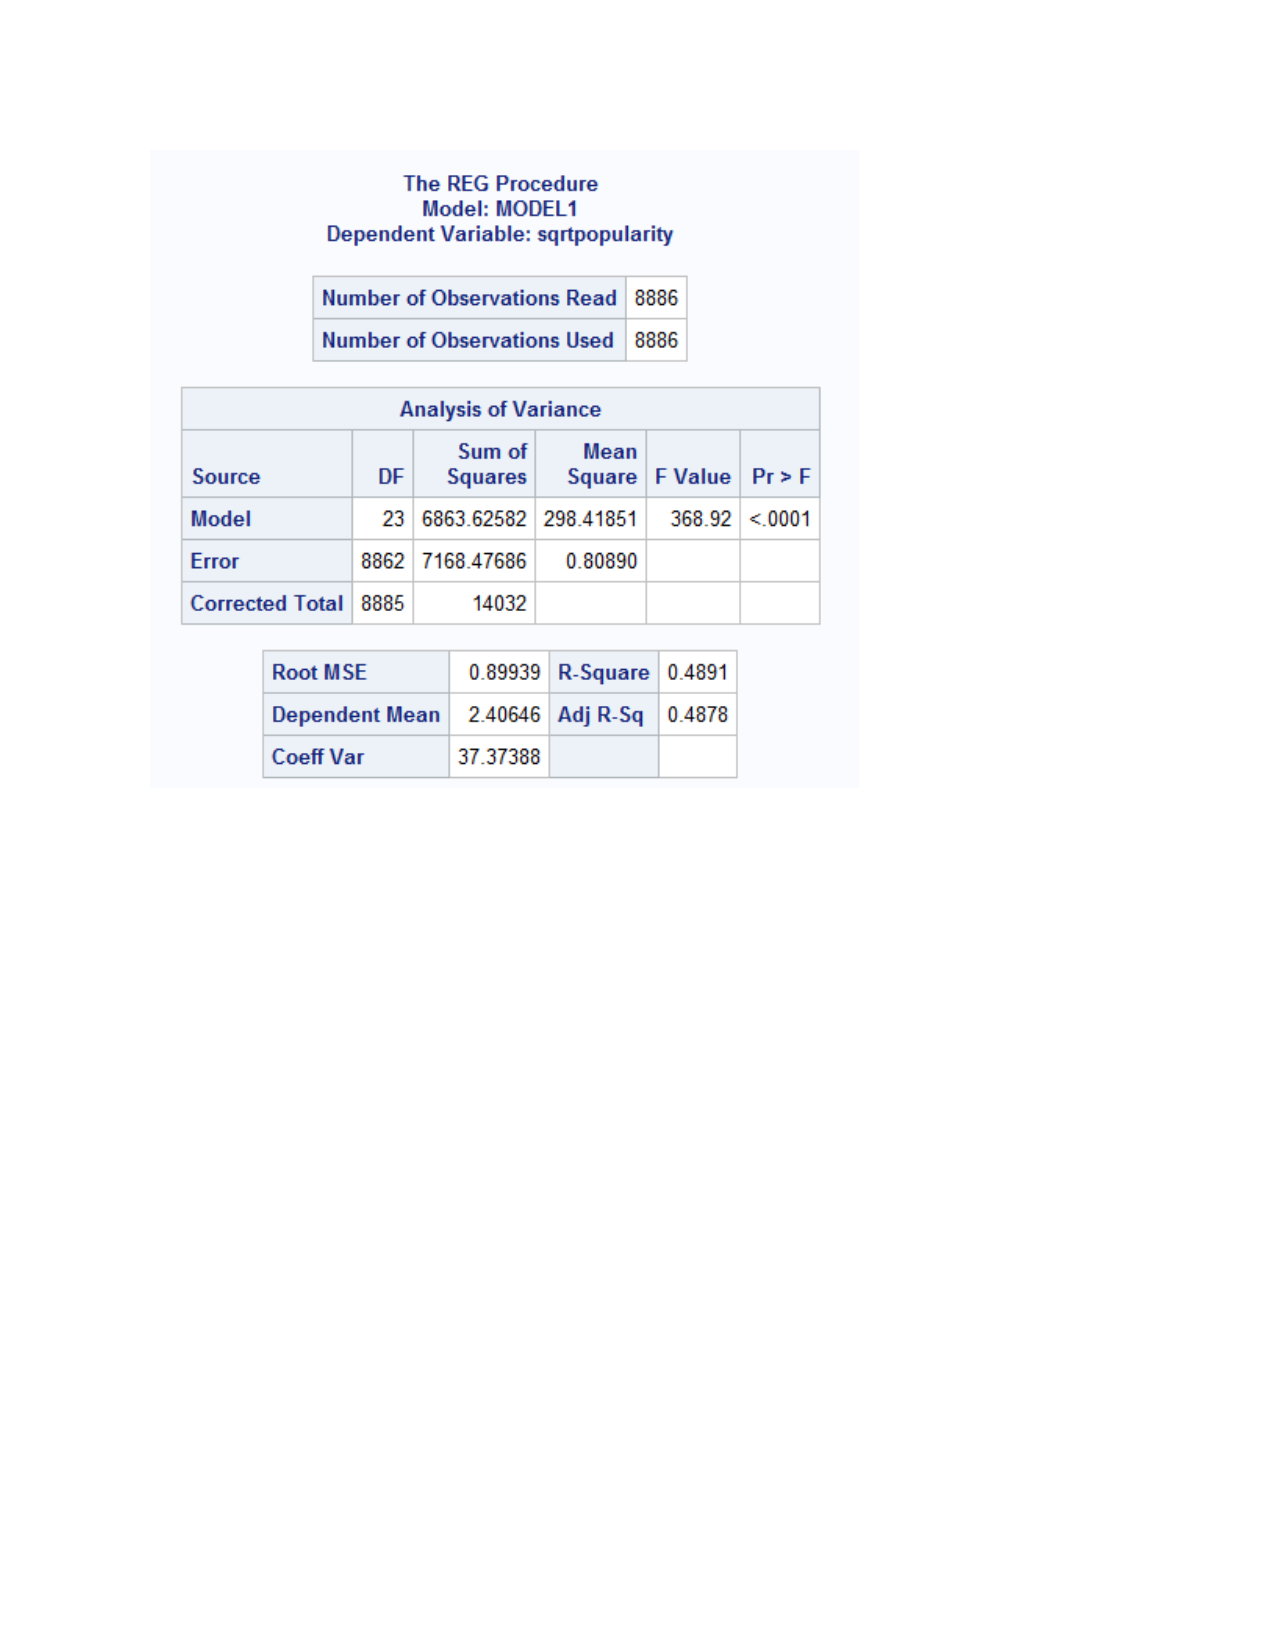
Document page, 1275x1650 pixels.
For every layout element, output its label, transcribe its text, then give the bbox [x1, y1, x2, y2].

picture [150, 150, 860, 788]
